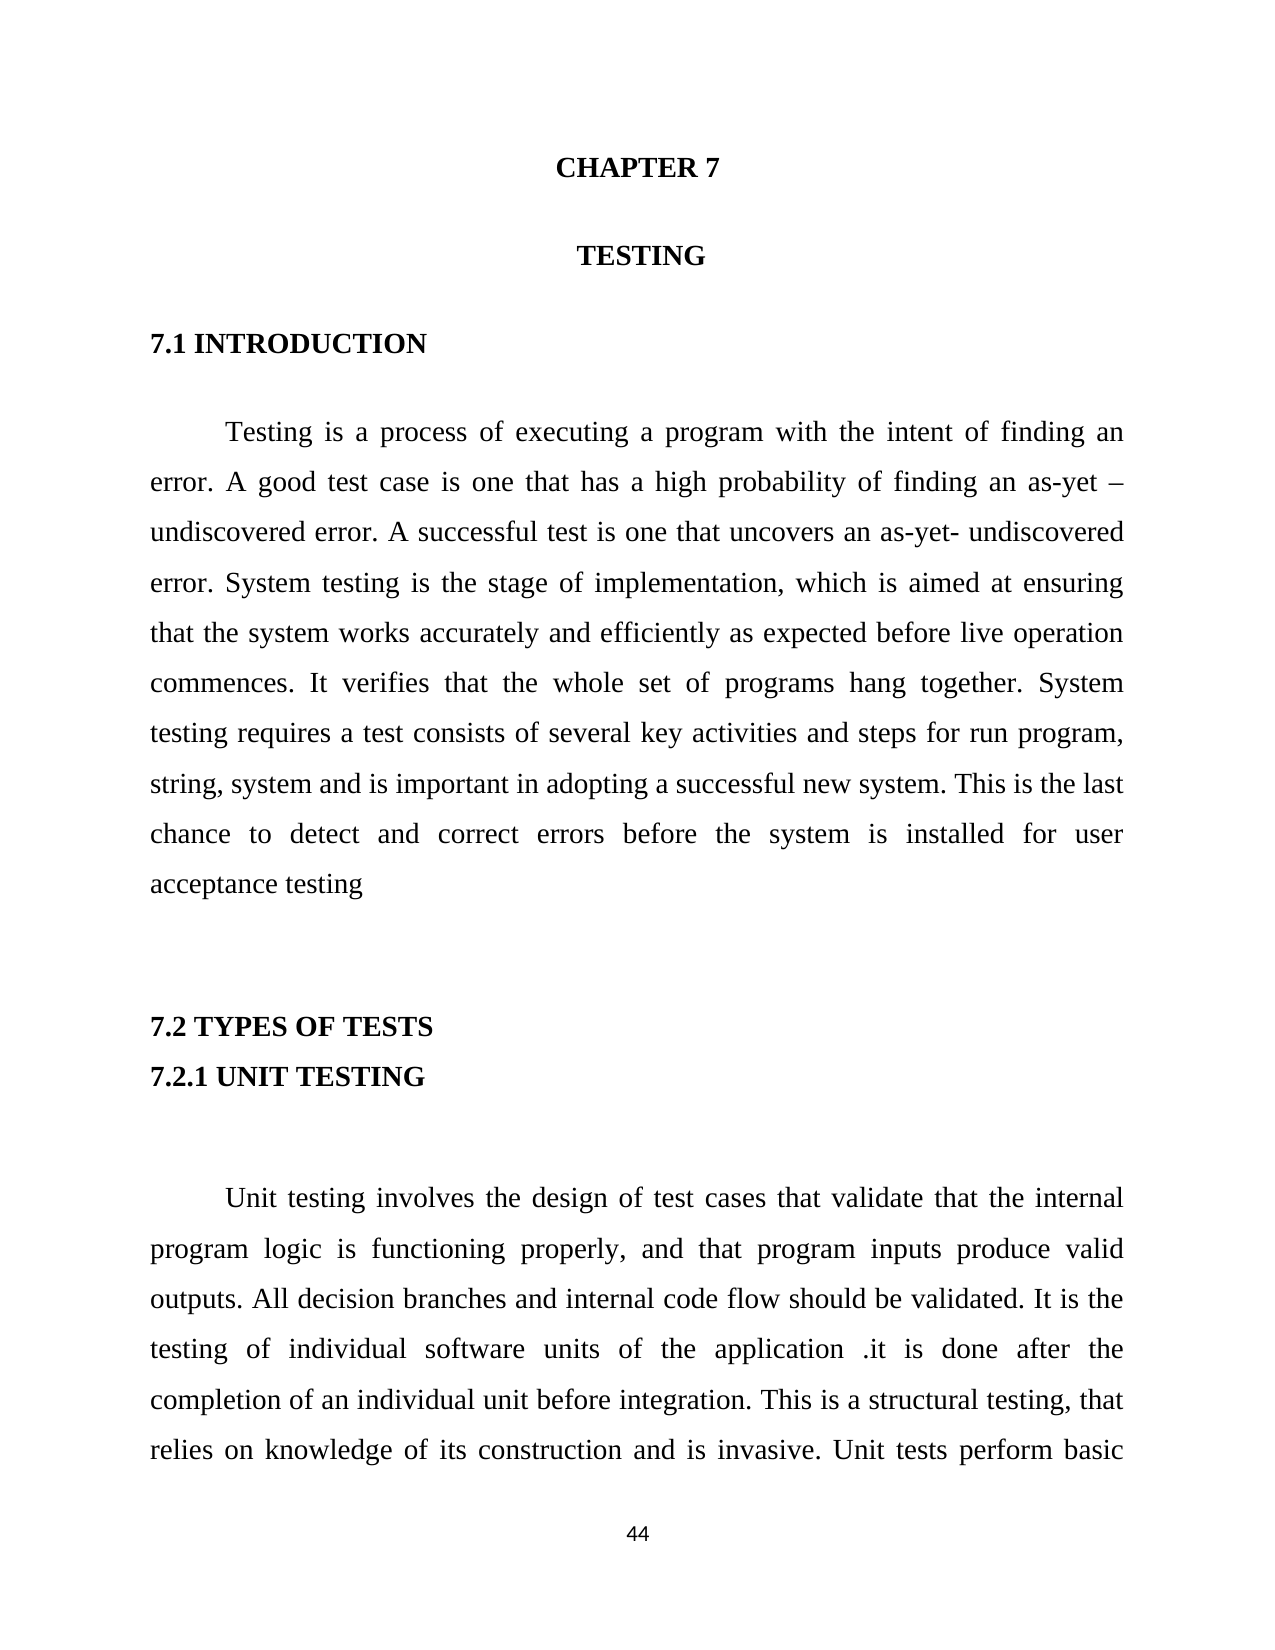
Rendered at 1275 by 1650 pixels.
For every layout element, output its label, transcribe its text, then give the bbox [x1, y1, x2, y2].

text Testing is a process of executing a program with the intent of finding an error. A good test case is one that has a high probability of finding an as-yet –undiscovered error. A successful test is one that uncovers an as-yet- undiscovered error. System testing is the stage of implementation, which is aimed at ensuring that the system works accurately and efficiently as expected before live operation commences. It verifies that the whole set of programs hang together. System testing requires a test consists of several key activities and steps for run program, string, system and is important in adopting a successful new system. This is the last chance to detect and correct errors before the system is installed for user acceptance testing [150, 414, 1125, 900]
subtitle 7.2 TYPES OF TESTS [150, 1009, 1125, 1042]
text CHAPTER 7 [150, 150, 1125, 183]
subtitle 7.2.1 UNIT TESTING [150, 1059, 1125, 1093]
text 7.1 INTRODUCTION [150, 326, 1125, 359]
text TESTING [150, 238, 1125, 271]
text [150, 1181, 1125, 1466]
